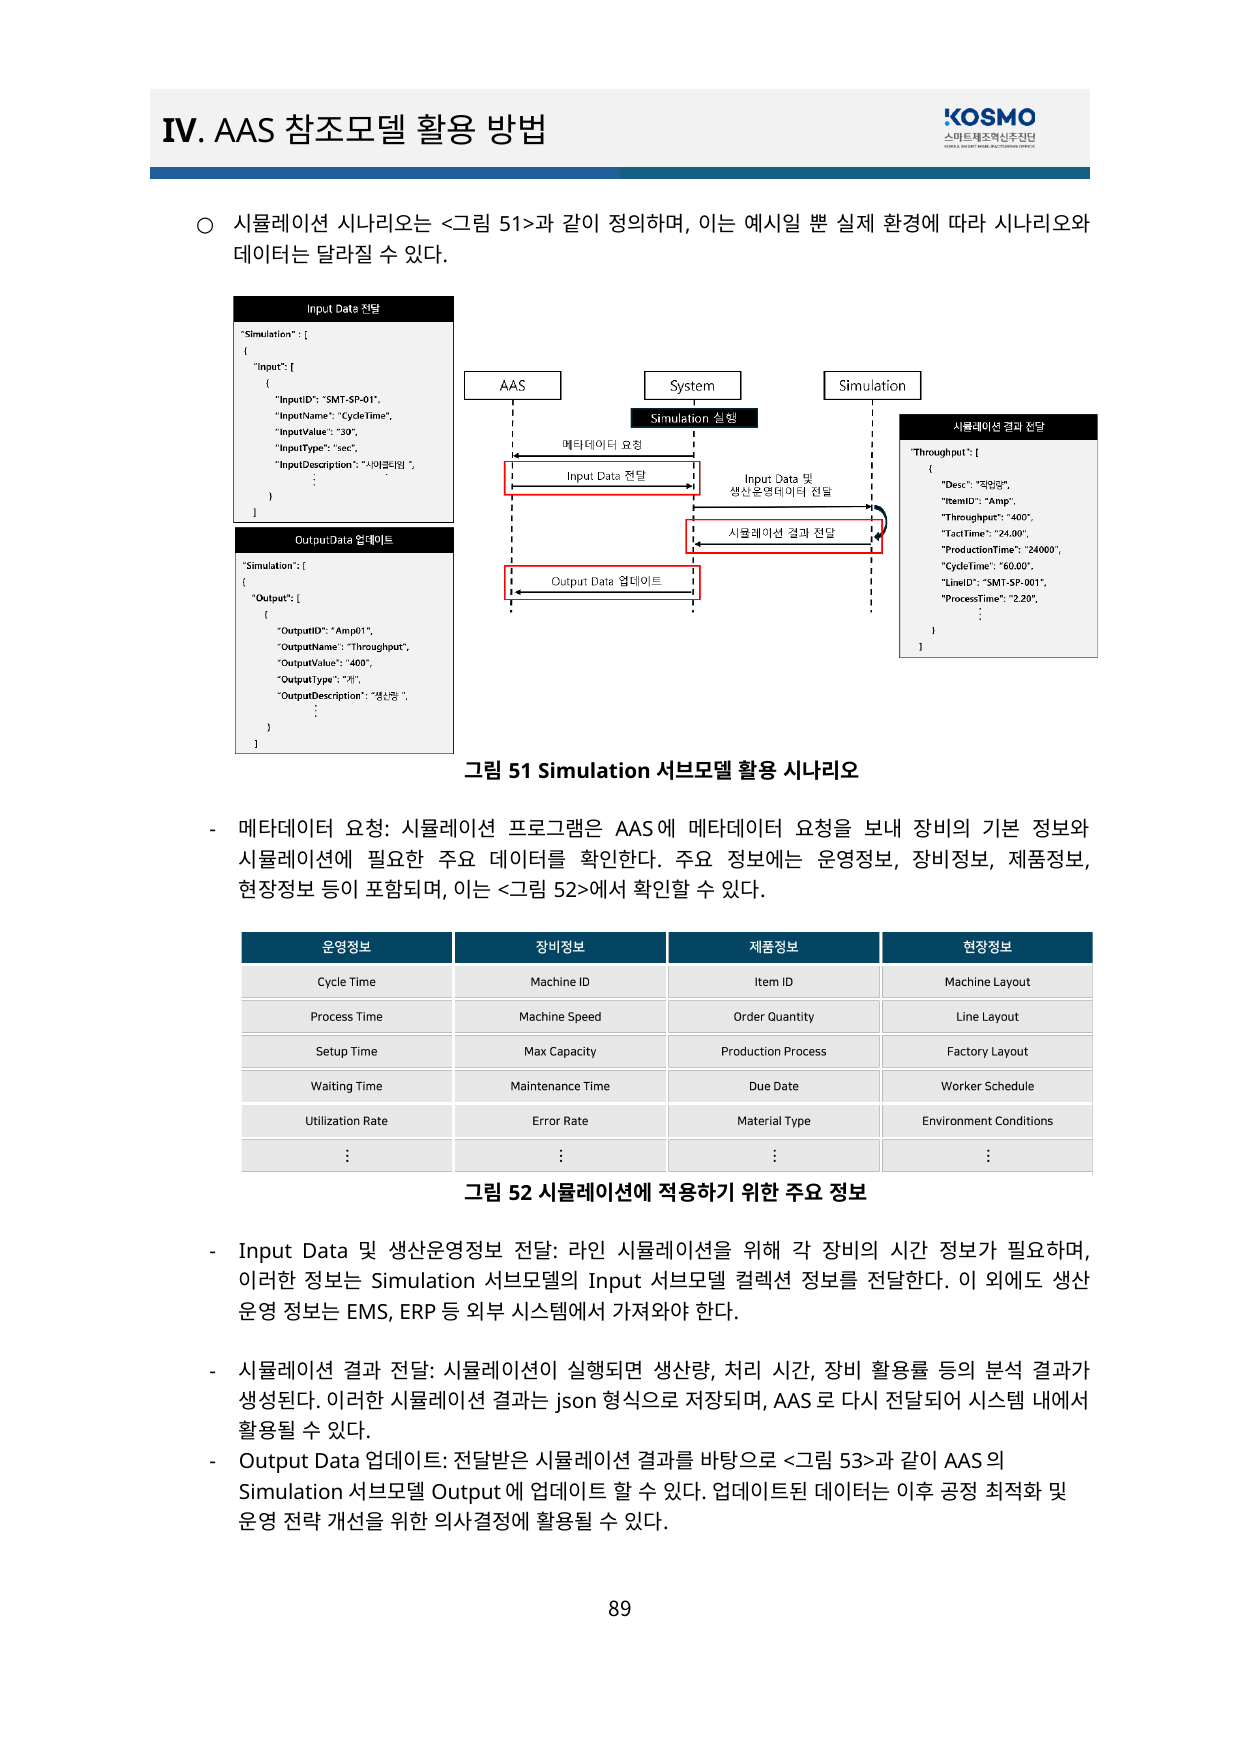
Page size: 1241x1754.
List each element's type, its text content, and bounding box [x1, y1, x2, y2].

list 시뮬레이션 결과 전달: 시뮬레이션이 실행되면 생산량, 처리 시간, 장비 활용률 등의 분석 결과가 생성된다. 이러한 시뮬레이션 결과는 json 형식으로 저장되며, AAS로 다시 전달되어 시스템 내에서 활용될 수 있다. [209, 1354, 1090, 1445]
list Input Data 및 생산운영정보 전달: 라인 시뮬레이션을 위해 각 장비의 시간 정보가 필요하며, 이러한 정보는 Simulation 서브모델의 Input 서브모델 컬렉션 정보를 전달한다. 이 외에도 생산 운영 정보는 EMS, ERP 등 외부 시스템에서 가져와야 한다. [209, 1234, 1090, 1325]
picture [944, 108, 1035, 148]
list 메타데이터 요청: 시뮬레이션 프로그램은 AAS에 메타데이터 요청을 보내 장비의 기본 정보와 시뮬레이션에 필요한 주요 데이터를 확인한다. 주요 정보에는 운영정보, 장비정보, 제품정보, 현장정보 등이 포함되며, 이는 <그림 52>에서 확인할 수 있다. [209, 813, 1090, 904]
list Output Data 업데이트: 전달받은 시뮬레이션 결과를 바탕으로 <그림 53>과 같이 AAS의 Simulation 서브모델 Output에 업데이트 할 수 있다. 업데이트된 데이터는 이후 공정 최적화 및 운영 전략 개선을 위한 의사결정에 활용될 수 있다. [209, 1445, 1090, 1536]
picture [241, 932, 1093, 1176]
picture [233, 296, 1098, 754]
picture [325, 945, 332, 953]
list 시뮬레이션 시나리오는 <그림 51>과 같이 정의하며, 이는 예시일 뿐 실제 환경에 따라 시나리오와 데이터는 달라질 수 있다. [196, 207, 1090, 268]
